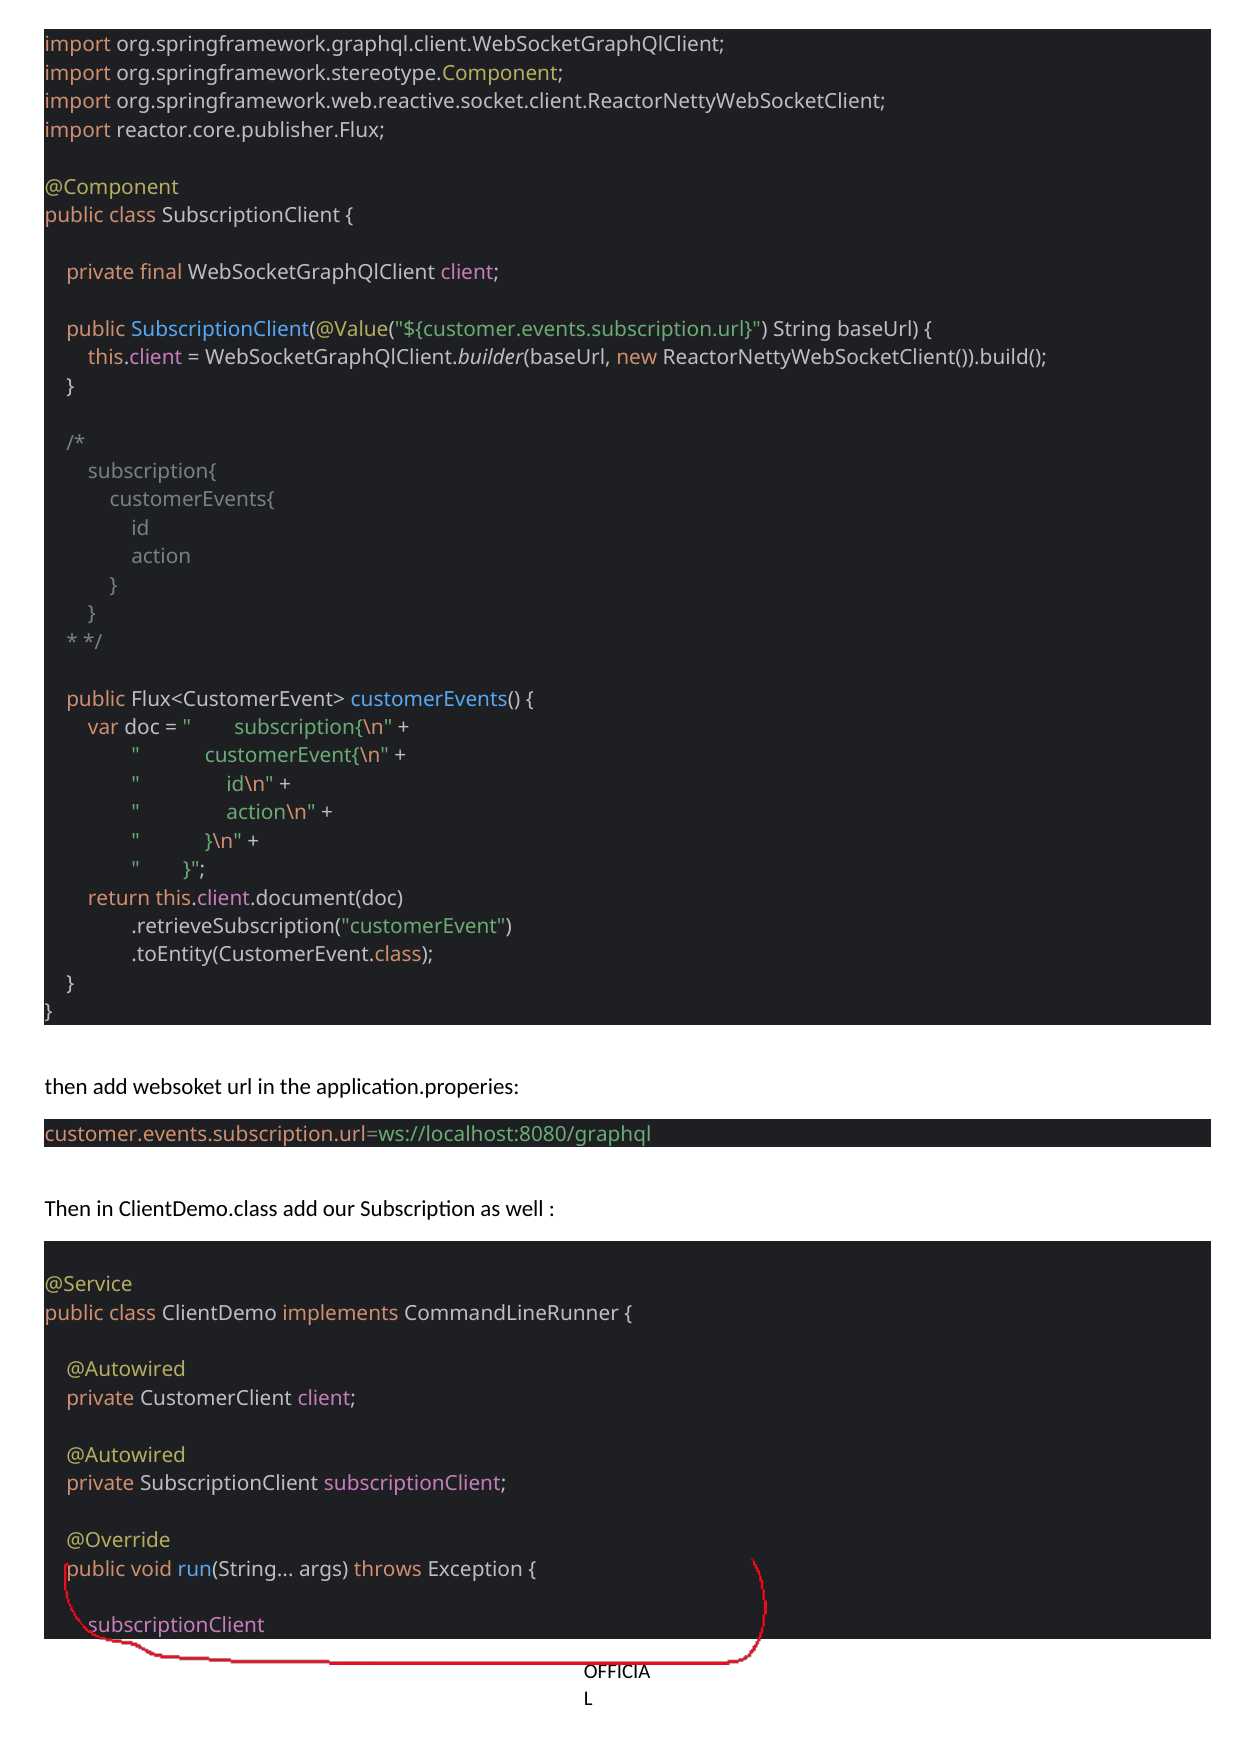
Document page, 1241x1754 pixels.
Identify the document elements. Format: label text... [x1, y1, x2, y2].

text Then in ClientDemo.class add our Subscription as well : [44, 1194, 1211, 1222]
text customer.events.subscription.url=ws://localhost:8080/graphql [44, 1119, 1211, 1147]
text then add websoket url in the application.properies: [44, 1072, 1211, 1100]
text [44, 29, 1211, 1025]
picture [64, 1558, 767, 1665]
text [44, 1241, 1211, 1639]
